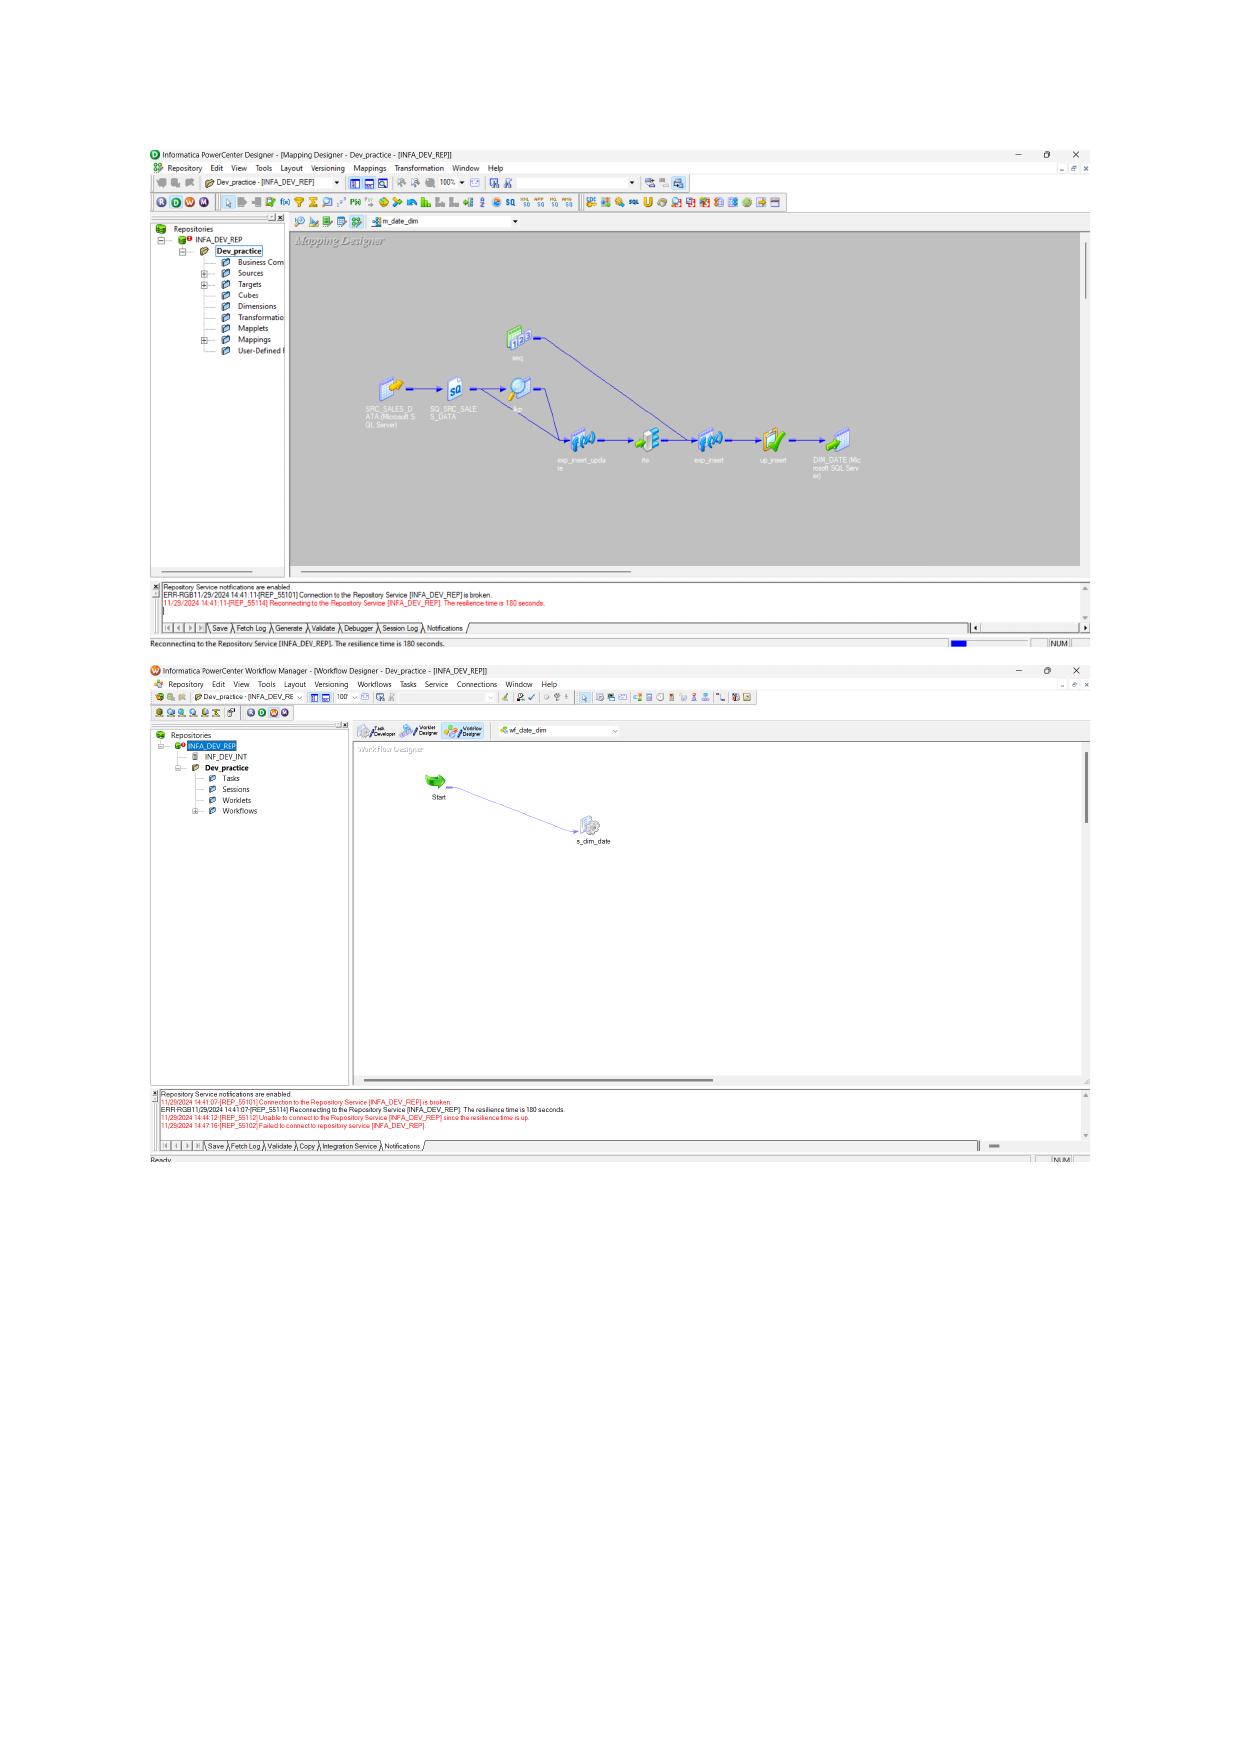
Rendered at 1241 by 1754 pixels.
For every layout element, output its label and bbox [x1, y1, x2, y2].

picture [150, 150, 1091, 647]
picture [150, 665, 1091, 1162]
